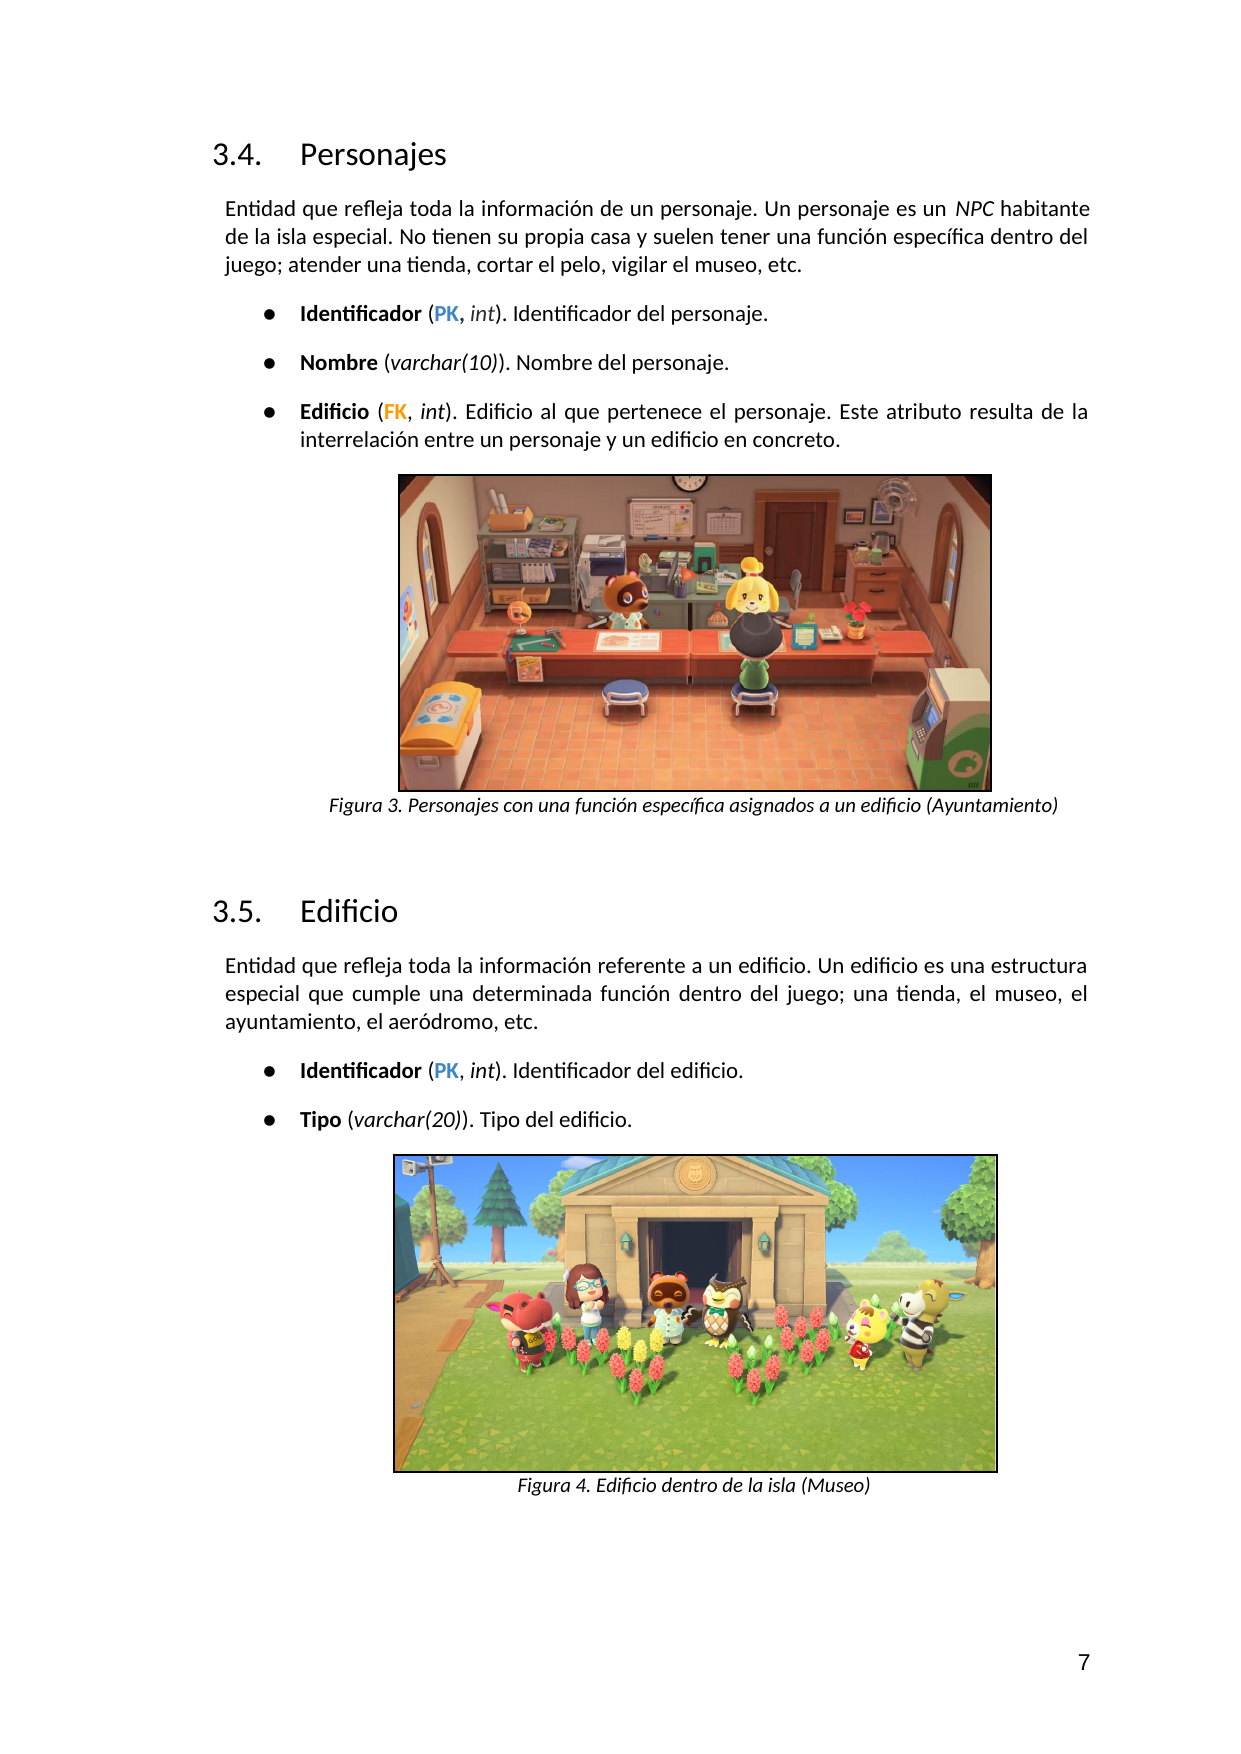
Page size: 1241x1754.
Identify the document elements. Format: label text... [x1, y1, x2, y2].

subtitle Edificio [262, 890, 1090, 931]
list Tipo (varchar(20)). Tipo del edificio. [262, 1105, 1090, 1133]
picture [400, 476, 990, 790]
picture [395, 1156, 996, 1471]
text Entidad que refleja toda la información referente a un edificio. Un edificio es una estructura especial que cumple una determinada función dentro del juego; una tienda, el museo, el ayuntamiento, el aeródromo, etc. [225, 951, 1090, 1035]
list Nombre (varchar(10)). Nombre del personaje. [262, 348, 1090, 376]
list Identificador (PK, int). Identificador del edificio. [262, 1056, 1090, 1084]
list Edificio (FK, int). Edificio al que pertenece el personaje. Este atributo resulta de la interrelación entre un personaje y un edificio en concreto. [262, 397, 1090, 453]
text Entidad que refleja toda la información de un personaje. Un personaje es un NPC habitante de la isla especial. No tienen su propia casa y suelen tener una función específica dentro del juego; atender una tienda, cortar el pelo, vigilar el museo, etc. [225, 194, 1090, 278]
subtitle Personajes [262, 133, 1090, 173]
list Identificador (PK, int). Identificador del personaje. [262, 299, 1090, 327]
